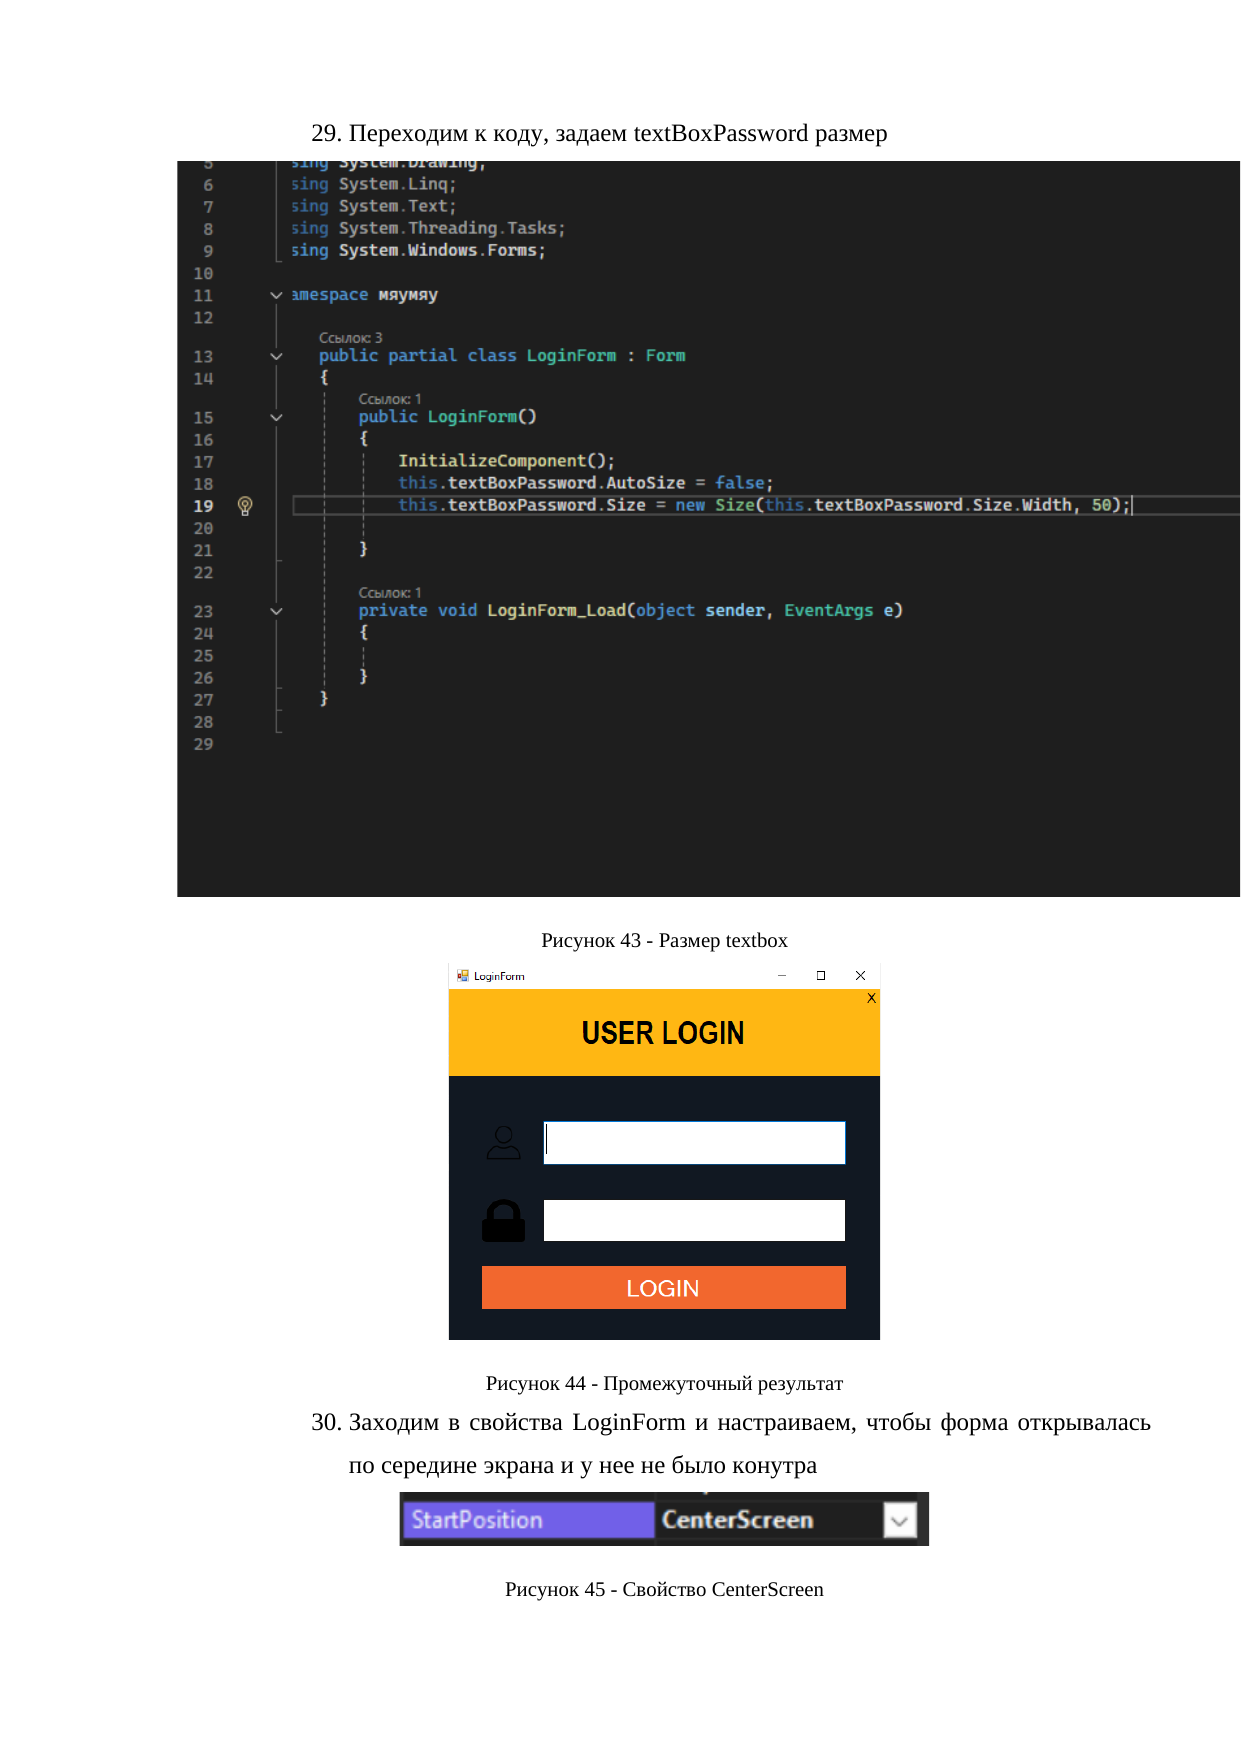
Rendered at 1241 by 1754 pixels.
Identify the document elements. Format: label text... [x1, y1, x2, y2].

picture [399, 1492, 930, 1546]
picture [177, 161, 1241, 897]
list Переходим к коду, задаем textBoxPassword размер [311, 118, 1152, 147]
list Заходим в свойства LoginForm и настраиваем, чтобы форма открывалась по середине экрана и у нее не было конутра [311, 1407, 1152, 1478]
picture [448, 963, 880, 1340]
